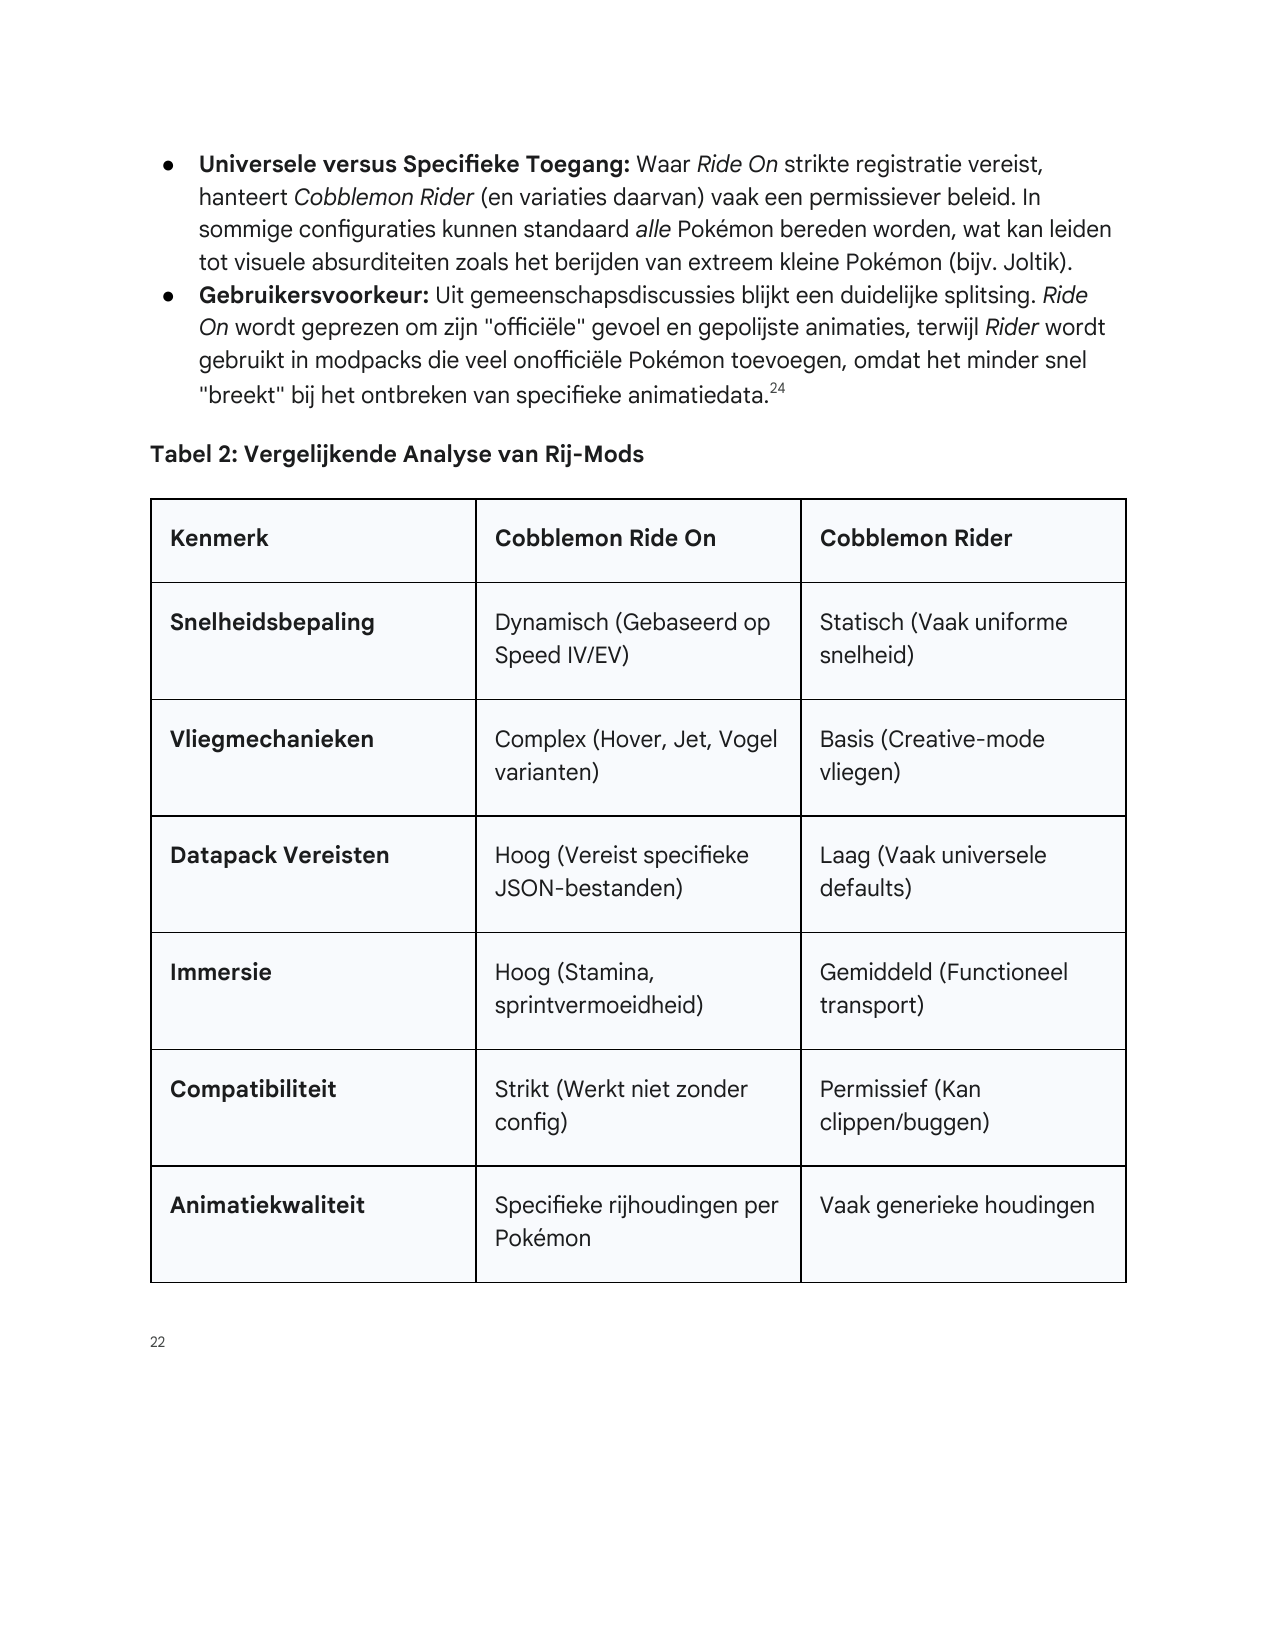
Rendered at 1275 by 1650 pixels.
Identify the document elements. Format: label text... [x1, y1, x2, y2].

table_cell Gemiddeld (Functioneel transport) [802, 933, 1125, 1048]
table_cell Snelheidsbepaling [152, 583, 475, 698]
table_cell Specifieke rijhoudingen per Pokémon [477, 1167, 800, 1282]
table_cell Basis (Creative-mode vliegen) [802, 700, 1125, 815]
table_cell Statisch (Vaak uniforme snelheid) [802, 583, 1125, 698]
table_cell Hoog (Stamina, sprintvermoeidheid) [477, 933, 800, 1048]
table_cell Compatibiliteit [152, 1050, 475, 1165]
table_cell Hoog (Vereist specifieke JSON-bestanden) [477, 817, 800, 932]
table_header Cobblemon Rider [802, 500, 1125, 582]
table_cell Permissief (Kan clippen/buggen) [802, 1050, 1125, 1165]
table_cell Complex (Hover, Jet, Vogel varianten) [477, 700, 800, 815]
table_cell Strikt (Werkt niet zonder config) [477, 1050, 800, 1165]
table_cell Immersie [152, 933, 475, 1048]
table_cell Dynamisch (Gebaseerd op Speed IV/EV) [477, 583, 800, 698]
text 22 [150, 1333, 1125, 1365]
table_cell Datapack Vereisten [152, 817, 475, 932]
table_header Kenmerk [152, 500, 475, 582]
list Universele versus Specifieke Toegang: Waar Ride On strikte registratie vereist, hanteert Cobblemon Rider (en variaties daarvan) vaak een permissiever beleid. In sommige configuraties kunnen standaard alle Pokémon bereden worden, wat kan leiden tot visuele absurditeiten zoals het berijden van extreem kleine Pokémon (bijv. Joltik). [161, 150, 1125, 277]
table_cell Animatiekwaliteit [152, 1167, 475, 1282]
text Tabel 2: Vergelijkende Analyse van Rij-Mods [150, 440, 1125, 469]
table_cell Vliegmechanieken [152, 700, 475, 815]
table_cell Vaak generieke houdingen [802, 1167, 1125, 1282]
table_header Cobblemon Ride On [477, 500, 800, 582]
table_cell Laag (Vaak universele defaults) [802, 817, 1125, 932]
list Gebruikersvoorkeur: Uit gemeenschapsdiscussies blijkt een duidelijke splitsing. Ride On wordt geprezen om zijn "officiële" gevoel en gepolijste animaties, terwijl Rider wordt gebruikt in modpacks die veel onofficiële Pokémon toevoegen, omdat het minder snel "breekt" bij het ontbreken van specifieke animatiedata.24 [161, 281, 1125, 411]
